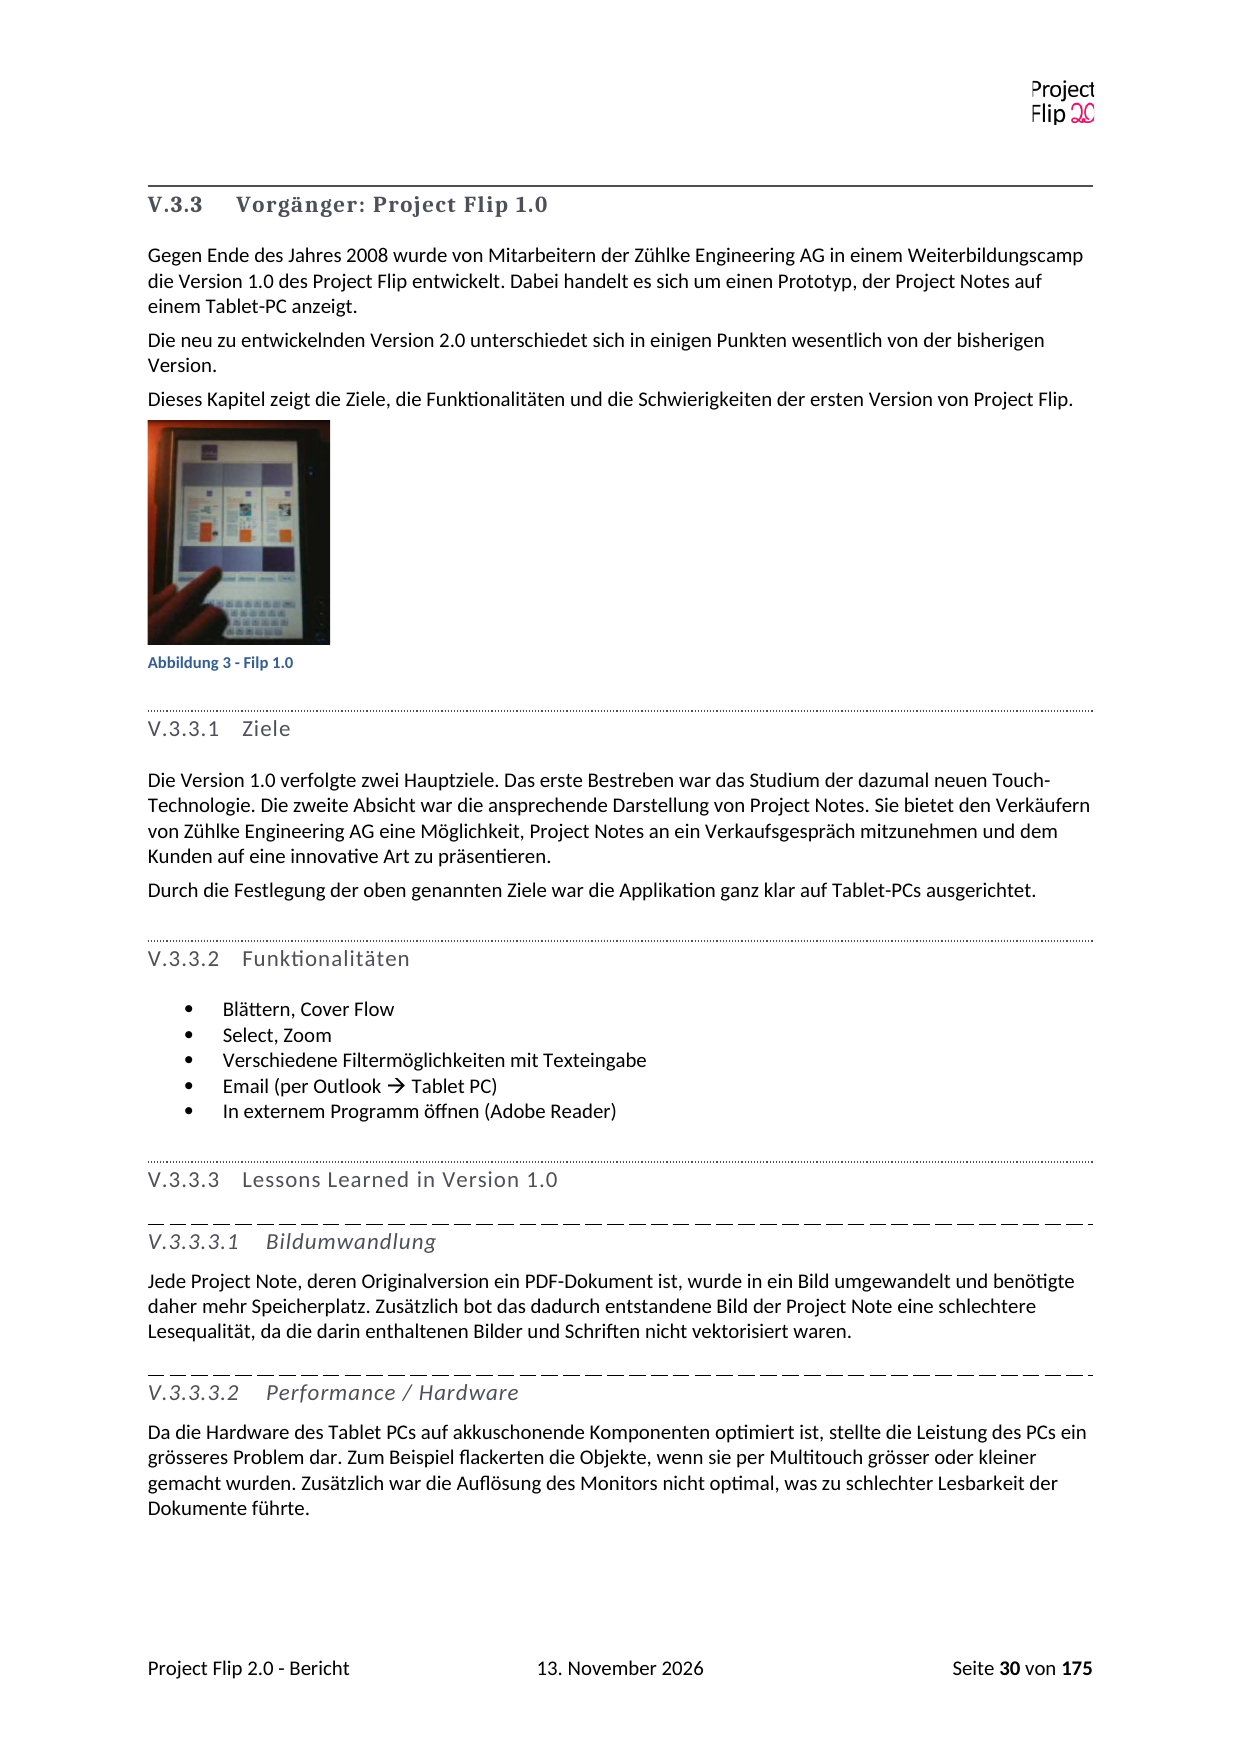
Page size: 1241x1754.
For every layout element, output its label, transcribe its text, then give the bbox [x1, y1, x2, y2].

text Die Version 1.0 verfolgte zwei Hauptziele. Das erste Bestreben war das Studium der dazumal neuen Touch-Technologie. Die zweite Absicht war die ansprechende Darstellung von Project Notes. Sie bietet den Verkäufern von Zühlke Engineering AG eine Möglichkeit, Project Notes an ein Verkaufsgespräch mitzunehmen und dem Kunden auf eine innovative Art zu präsentieren. [148, 767, 1093, 869]
list Select, Zoom [185, 1022, 1093, 1047]
list Email (per Outlook Tablet PC) [185, 1073, 1093, 1098]
text Die neu zu entwickelnden Version 2.0 unterschiedet sich in einigen Punkten wesentlich von der bisherigen Version. [148, 327, 1093, 378]
text Dieses Kapitel zeigt die Ziele, die Funktionalitäten und die Schwierigkeiten der ersten Version von Project Flip. [148, 386, 1093, 412]
text Abbildung - Filp 1.0 [148, 653, 1093, 673]
text Durch die Festlegung der oben genannten Ziele war die Applikation ganz klar auf Tablet-PCs ausgerichtet. [148, 877, 1093, 902]
subtitle Funktionalitäten [148, 940, 1093, 972]
text Da die Hardware des Tablet PCs auf akkuschonende Komponenten optimiert ist, stellte die Leistung des PCs ein grösseres Problem dar. Zum Beispiel flackerten die Objekte, wenn sie per Multitouch grösser oder kleiner gemacht wurden. Zusätzlich war die Auflösung des Monitors nicht optimal, was zu schlechter Lesbarkeit der Dokumente führte. [148, 1419, 1093, 1521]
list In externem Programm öffnen (Adobe Reader) [185, 1098, 1093, 1124]
subtitle Bildumwandlung [148, 1224, 1093, 1255]
subtitle Performance / Hardware [148, 1375, 1093, 1406]
subtitle Lessons Learned in Version 1.0 [148, 1161, 1093, 1193]
text Jede Project Note, deren Originalversion ein PDF-Dokument ist, wurde in ein Bild umgewandelt und benötigte daher mehr Speicherplatz. Zusätzlich bot das dadurch entstandene Bild der Project Note eine schlechtere Lesequalität, da die darin enthaltenen Bilder und Schriften nicht vektorisiert waren. [148, 1268, 1093, 1344]
list Blättern, Cover Flow [185, 997, 1093, 1022]
text Gegen Ende des Jahres 2008 wurde von Mitarbeitern der Zühlke Engineering AG in einem Weiterbildungscamp die Version 1.0 des Project Flip entwickelt. Dabei handelt es sich um einen Prototyp, der Project Notes auf einem Tablet-PC anzeigt. [148, 243, 1093, 319]
picture [147, 420, 331, 645]
list Verschiedene Filtermöglichkeiten mit Texteingabe [185, 1047, 1093, 1073]
picture [1081, 79, 1097, 124]
subtitle Ziele [148, 710, 1093, 742]
subtitle Vorgänger: Project Flip 1.0 [148, 187, 1093, 218]
